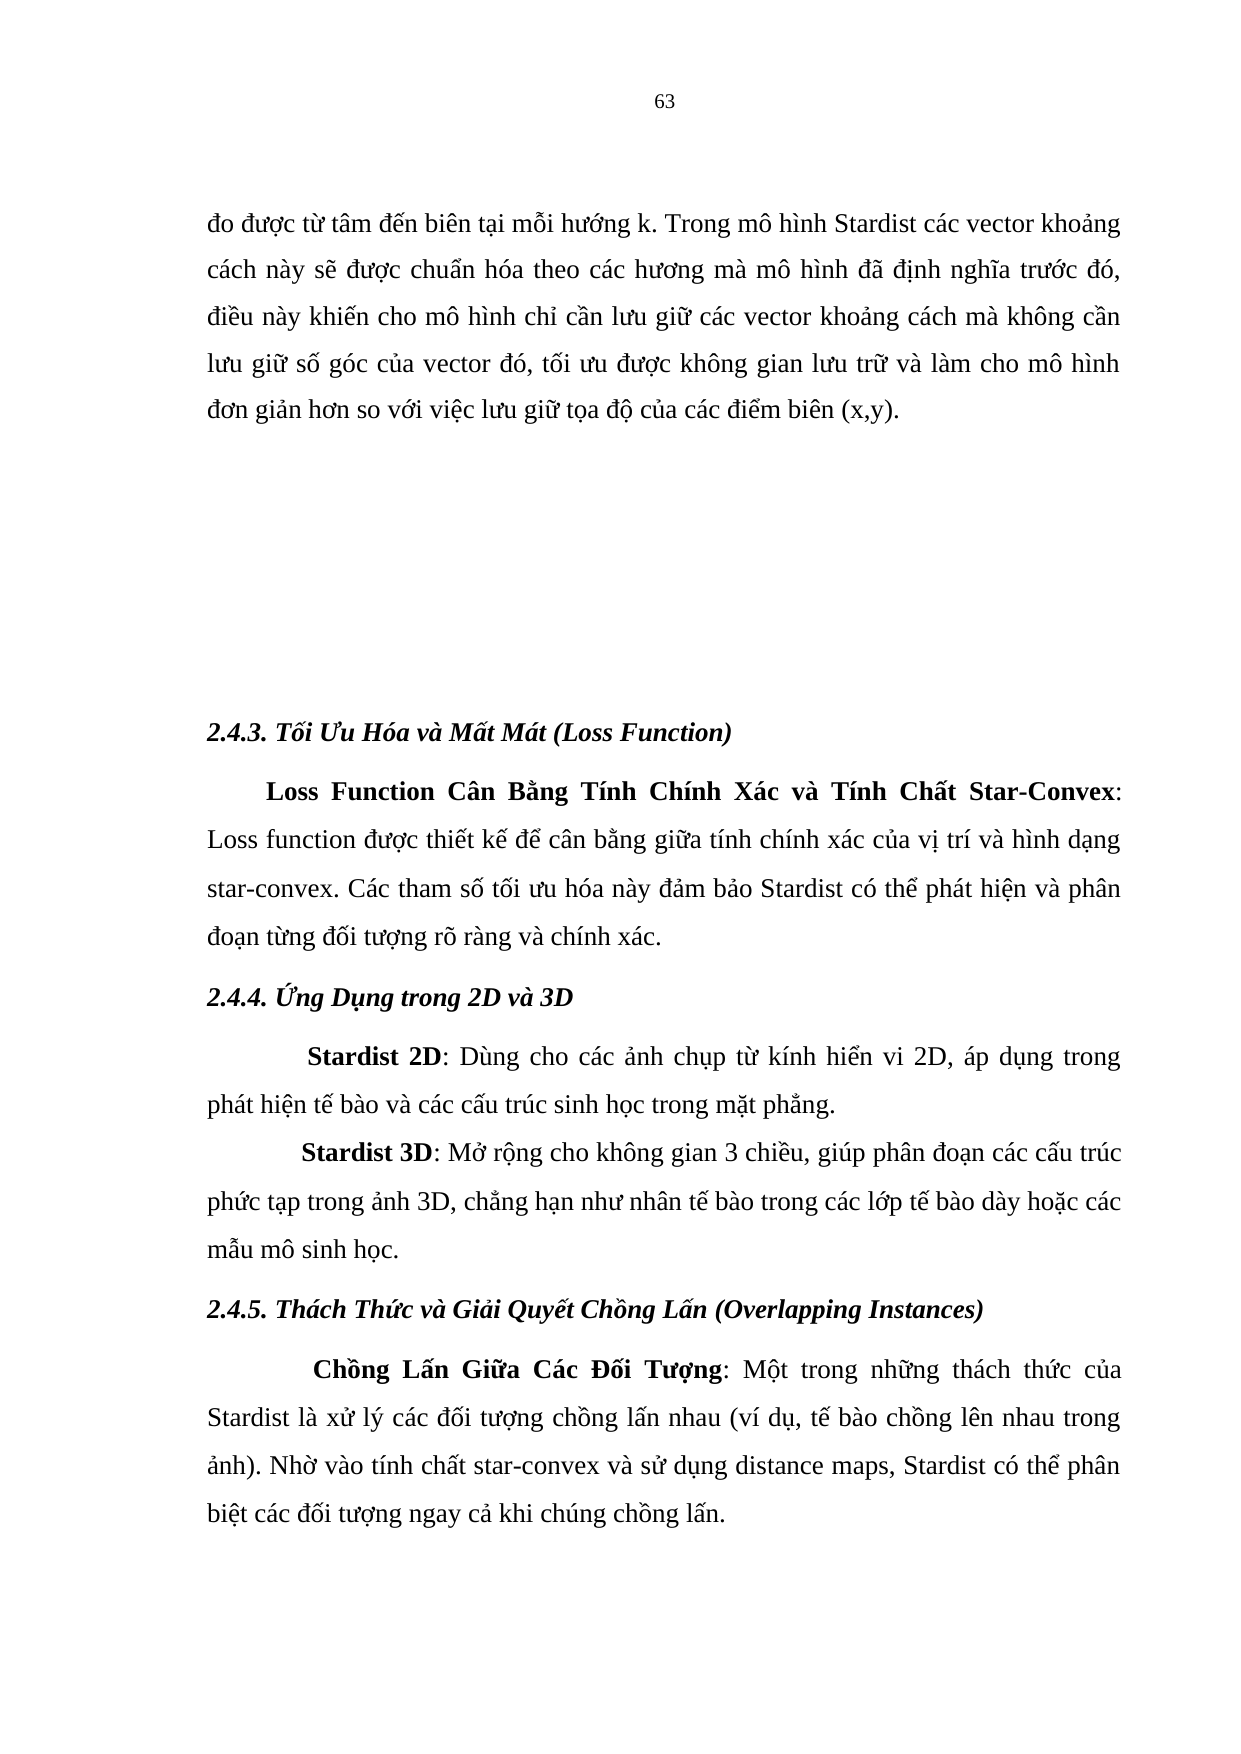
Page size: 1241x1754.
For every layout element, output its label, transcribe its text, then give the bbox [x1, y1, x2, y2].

text Loss Function Cân Bằng Tính Chính Xác và Tính Chất Star-Convex: Loss function được thiết kế để cân bằng giữa tính chính xác của vị trí và hình dạng star-convex. Các tham số tối ưu hóa này đảm bảo Stardist có thể phát hiện và phân đoạn từng đối tượng rõ ràng và chính xác. [207, 775, 1122, 951]
subtitle 2.4.4. Ứng Dụng trong 2D và 3D [207, 981, 1122, 1012]
text  Stardist 2D: Dùng cho các ảnh chụp từ kính hiển vi 2D, áp dụng trong phát hiện tế bào và các cấu trúc sinh học trong mặt phẳng. [207, 1040, 1122, 1119]
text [207, 207, 1122, 424]
subtitle 2.4.3. Tối Ưu Hóa và Mất Mát (Loss Function) [207, 716, 1122, 747]
subtitle 2.4.5. Thách Thức và Giải Quyết Chồng Lấn (Overlapping Instances) [207, 1294, 1122, 1325]
text  Chồng Lấn Giữa Các Đối Tượng: Một trong những thách thức của Stardist là xử lý các đối tượng chồng lấn nhau (ví dụ, tế bào chồng lên nhau trong ảnh). Nhờ vào tính chất star-convex và sử dụng distance maps, Stardist có thể phân biệt các đối tượng ngay cả khi chúng chồng lấn. [207, 1353, 1122, 1529]
text  Stardist 3D: Mở rộng cho không gian 3 chiều, giúp phân đoạn các cấu trúc phức tạp trong ảnh 3D, chẳng hạn như nhân tế bào trong các lớp tế bào dày hoặc các mẫu mô sinh học. [207, 1136, 1122, 1264]
